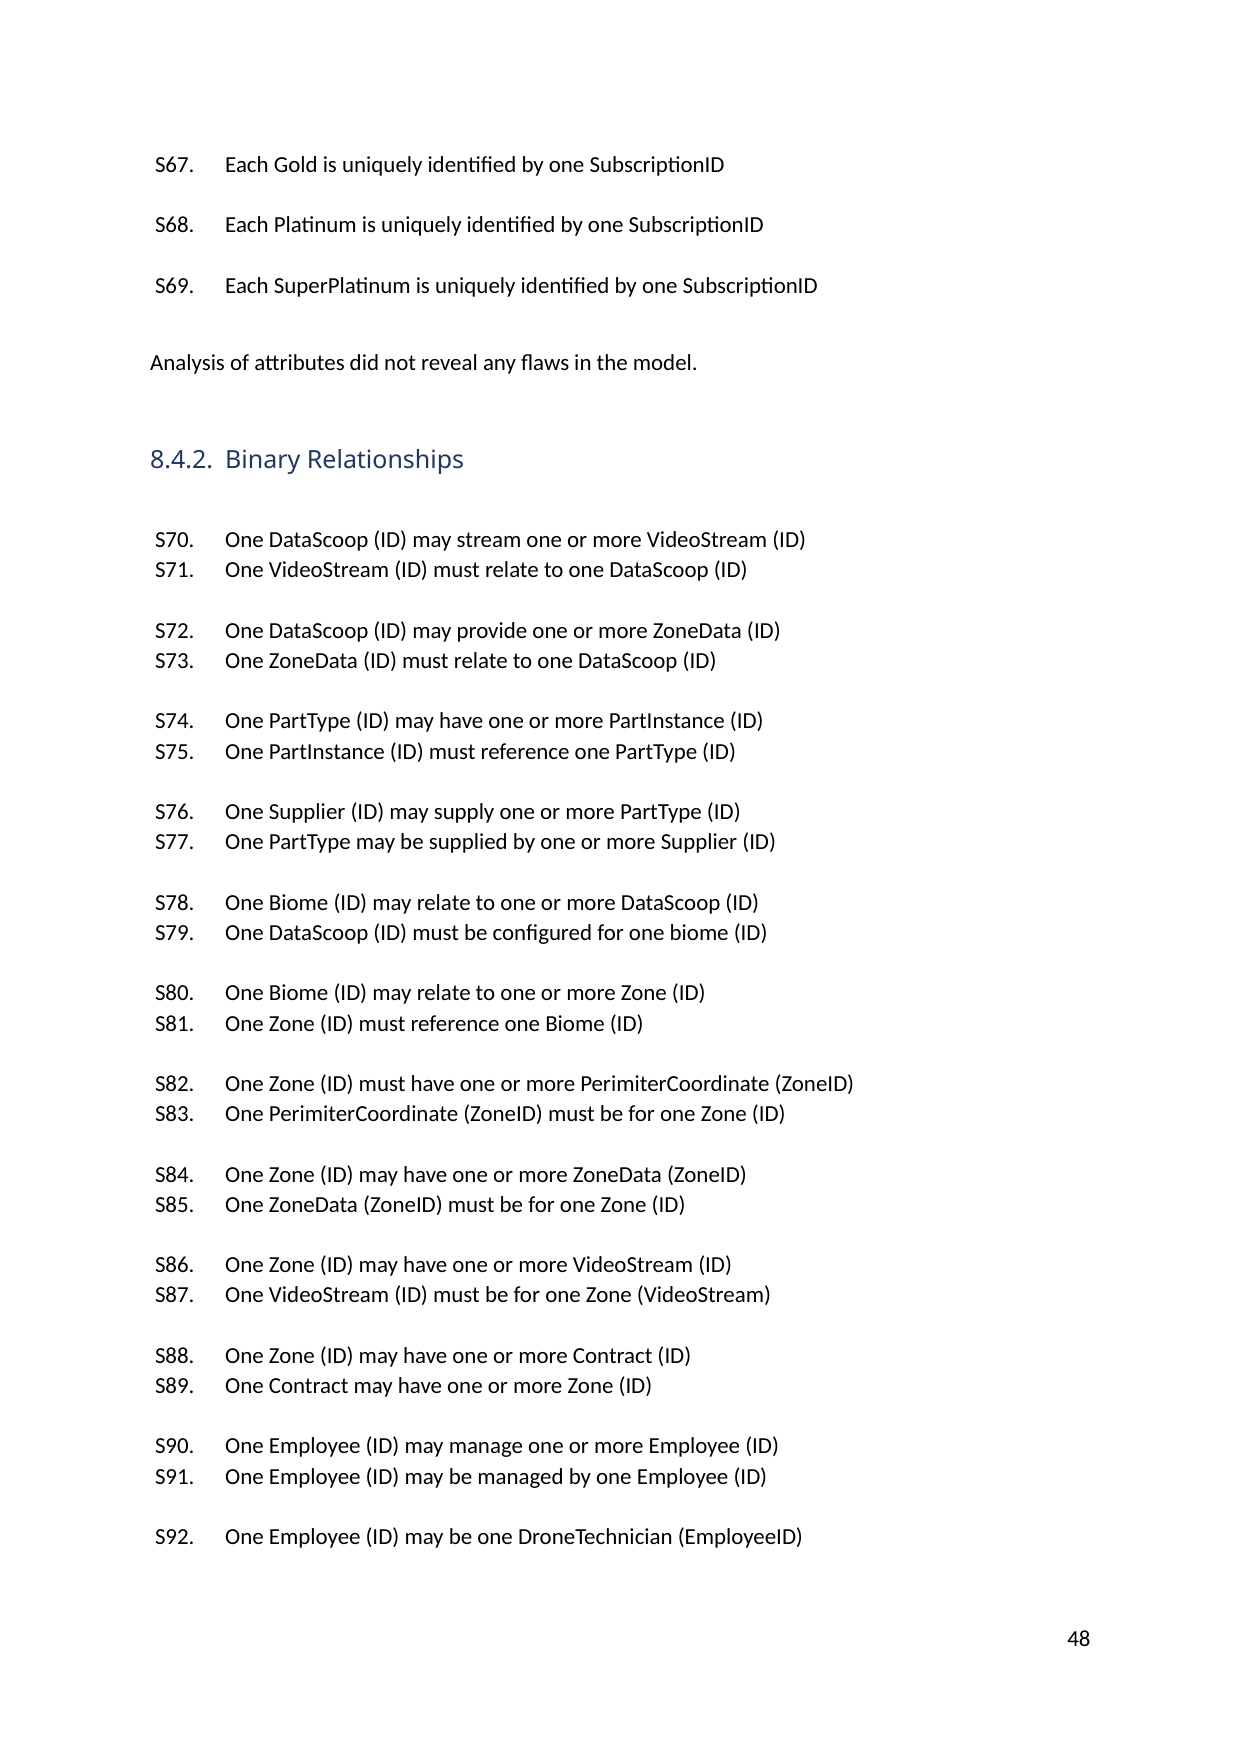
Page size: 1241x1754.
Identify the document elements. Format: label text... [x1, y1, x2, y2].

list One DataScoop (ID) must be configured for one biome (ID) [155, 918, 1090, 976]
list One Employee (ID) may be managed by one Employee (ID) [155, 1462, 1090, 1520]
list One VideoStream (ID) must be for one Zone (VideoStream) [155, 1281, 1090, 1339]
list One DataScoop (ID) may stream one or more VideoStream (ID) [155, 525, 1090, 553]
list One Zone (ID) may have one or more VideoStream (ID) [155, 1250, 1090, 1278]
list One Supplier (ID) may supply one or more PartType (ID) [155, 797, 1090, 825]
list One Contract may have one or more Zone (ID) [155, 1371, 1090, 1429]
subtitle Binary Relationships [150, 442, 1090, 476]
list One Biome (ID) may relate to one or more DataScoop (ID) [155, 888, 1090, 916]
list One ZoneData (ZoneID) must be for one Zone (ID) [155, 1190, 1090, 1248]
list Each SuperPlatinum is uniquely identified by one SubscriptionID [155, 271, 1090, 329]
list Each Platinum is uniquely identified by one SubscriptionID [155, 210, 1090, 269]
list Each Gold is uniquely identified by one SubscriptionID [155, 150, 1090, 208]
text Analysis of attributes did not reveal any flaws in the model. [150, 348, 1090, 376]
list One Zone (ID) must reference one Biome (ID) [155, 1009, 1090, 1067]
list One PerimiterCoordinate (ZoneID) must be for one Zone (ID) [155, 1099, 1090, 1157]
list One PartType (ID) may have one or more PartInstance (ID) [155, 707, 1090, 734]
list One ZoneData (ID) must relate to one DataScoop (ID) [155, 646, 1090, 704]
list One PartType may be supplied by one or more Supplier (ID) [155, 827, 1090, 886]
list One VideoStream (ID) must relate to one DataScoop (ID) [155, 556, 1090, 614]
list One Employee (ID) may manage one or more Employee (ID) [155, 1432, 1090, 1459]
list One Zone (ID) may have one or more ZoneData (ZoneID) [155, 1160, 1090, 1188]
list One Zone (ID) may have one or more Contract (ID) [155, 1341, 1090, 1369]
list One Zone (ID) must have one or more PerimiterCoordinate (ZoneID) [155, 1069, 1090, 1097]
list One PartInstance (ID) must reference one PartType (ID) [155, 737, 1090, 795]
list One Employee (ID) may be one DroneTechnician (EmployeeID) [155, 1522, 1090, 1550]
list One Biome (ID) may relate to one or more Zone (ID) [155, 978, 1090, 1006]
list One DataScoop (ID) may provide one or more ZoneData (ID) [155, 616, 1090, 644]
